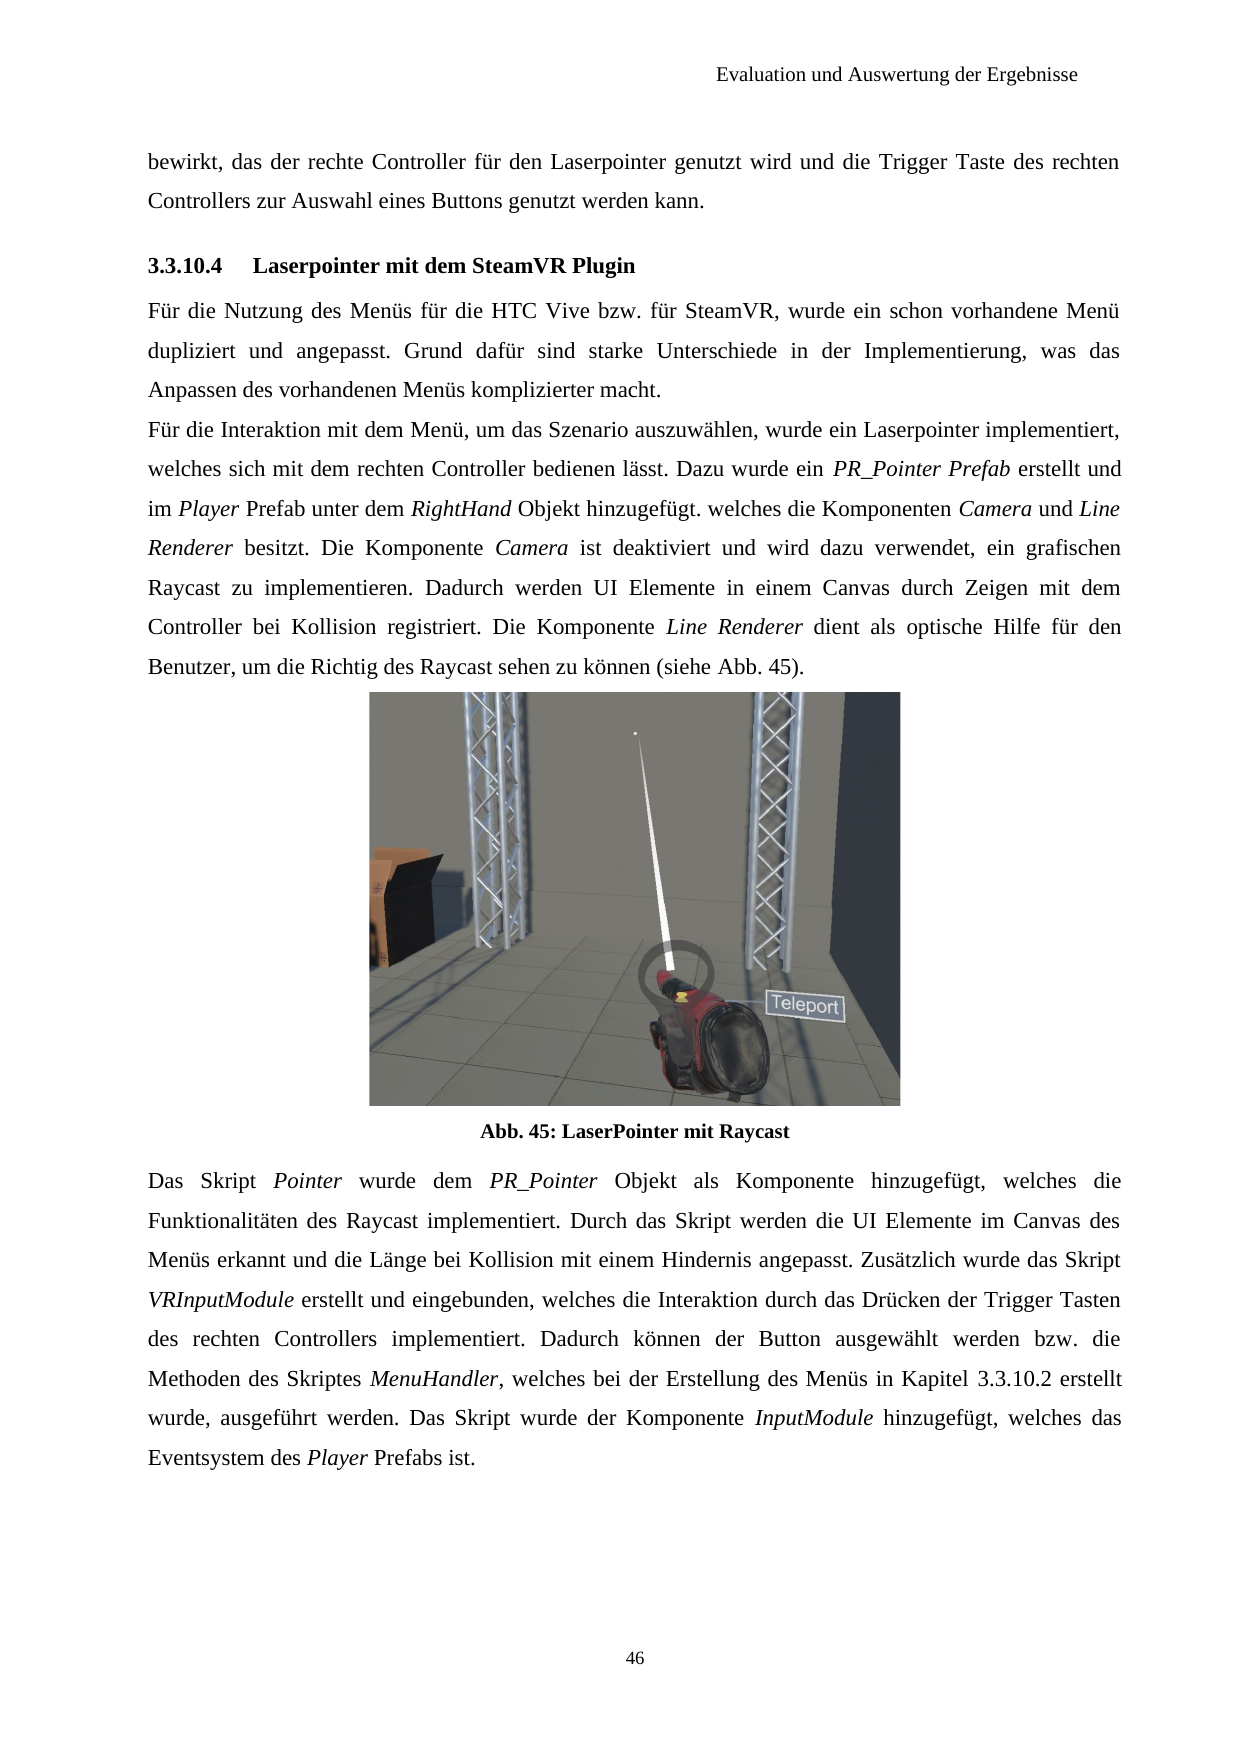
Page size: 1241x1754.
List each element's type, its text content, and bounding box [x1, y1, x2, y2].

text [148, 148, 1122, 213]
text Das Skript Pointer wurde dem PR_Pointer Objekt als Komponente hinzugefügt, welches die Funktionalitäten des Raycast implementiert. Durch das Skript werden die UI Elemente im Canvas des Menüs erkannt und die Länge bei Kollision mit einem Hindernis angepasst. Zusätzlich wurde das Skript VRInputModule erstellt und eingebunden, welches die Interaktion durch das Drücken der Trigger Tasten des rechten Controllers implementiert. Dadurch können der Button ausgewählt werden bzw. die Methoden des Skriptes MenuHandler, welches bei der Erstellung des Menüs in Kapitel 3.3.10.2 erstellt wurde, ausgeführt werden. Das Skript wurde der Komponente InputModule hinzugefügt, welches das Eventsystem des Player Prefabs ist. [148, 1168, 1122, 1470]
subtitle Laserpointer mit dem SteamVR Plugin [148, 252, 1122, 278]
text Abb. 45: LaserPointer mit Raycast [148, 1118, 1122, 1143]
picture [369, 692, 901, 1106]
text Für die Nutzung des Menüs für die HTC Vive bzw. für SteamVR, wurde ein schon vorhandene Menü dupliziert und angepasst. Grund dafür sind starke Unterschiede in der Implementierung, was das Anpassen des vorhandenen Menüs komplizierter macht. [148, 297, 1122, 403]
text Für die Interaktion mit dem Menü, um das Szenario auszuwählen, wurde ein Laserpointer implementiert, welches sich mit dem rechten Controller bedienen lässt. Dazu wurde ein PR_Pointer Prefab erstellt und im Player Prefab unter dem RightHand Objekt hinzugefügt. welches die Komponenten Camera und Line Renderer besitzt. Die Komponente Camera ist deaktiviert und wird dazu verwendet, ein grafischen Raycast zu implementieren. Dadurch werden UI Elemente in einem Canvas durch Zeigen mit dem Controller bei Kollision registriert. Die Komponente Line Renderer dient als optische Hilfe für den Benutzer, um die Richtig des Raycast sehen zu können (siehe Abb. 45). [148, 416, 1122, 679]
